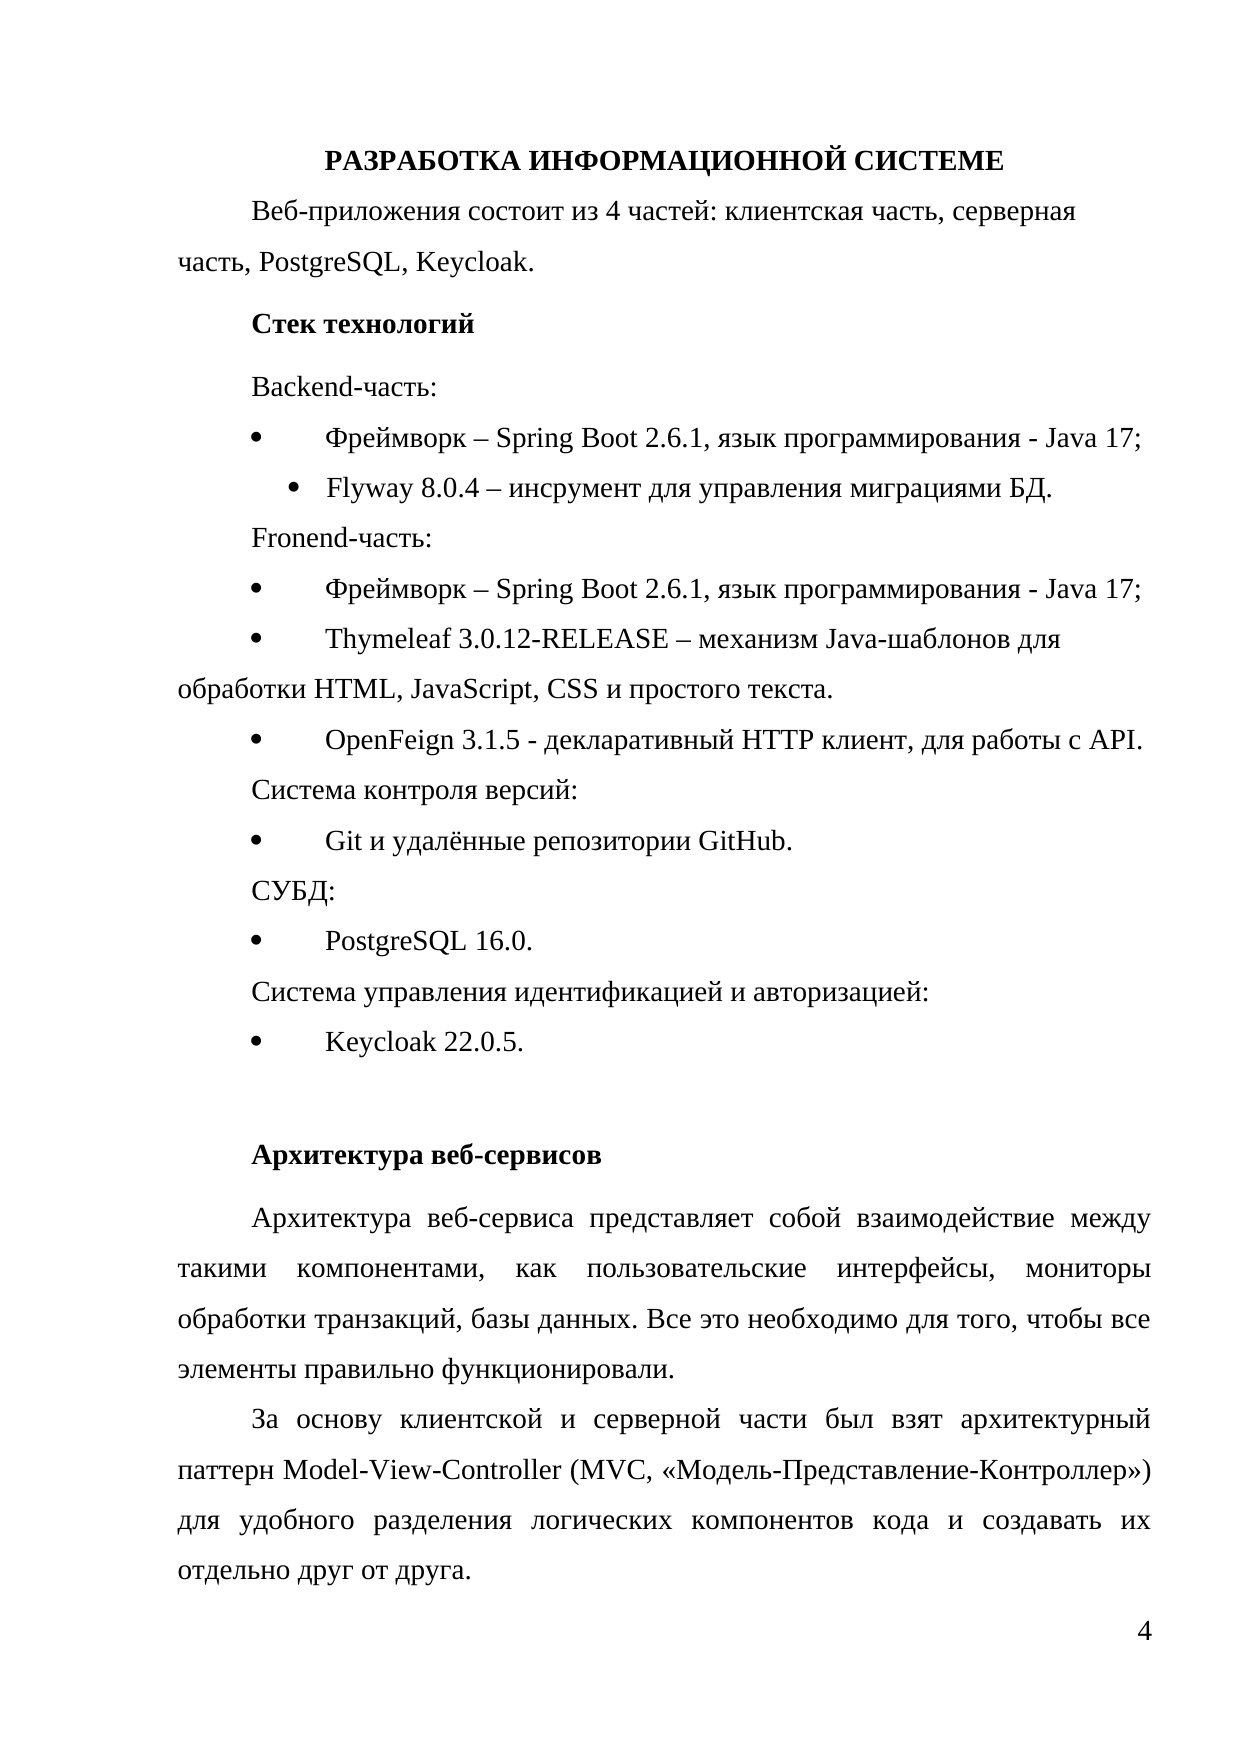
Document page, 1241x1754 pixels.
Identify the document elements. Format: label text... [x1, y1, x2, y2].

list Keycloak 22.0.5. [177, 1024, 1152, 1058]
text За основу клиентской и серверной части был взят архитектурный паттерн Model-View-Controller (MVC, «Модель-Представление-Контроллер») для удобного разделения логических компонентов кода и создавать их отдельно друг от друга. [177, 1401, 1152, 1586]
text Стек технологий [177, 307, 1152, 340]
text Веб-приложения состоит из 4 частей: клиентская часть, серверная часть, PostgreSQL, Keycloak. [177, 193, 1152, 277]
list Фреймворк – Spring Boot 2.6.1, язык программирования - Java 17; [177, 420, 1152, 453]
list Thymeleaf 3.0.12-RELEASE – механизм Java-шаблонов для обработки HTML, JavaScript, CSS и простого текста. [177, 621, 1152, 705]
text Архитектура веб-сервиса представляет собой взаимодействие между такими компонентами, как пользовательские интерфейсы, мониторы обработки транзакций, базы данных. Все это необходимо для того, чтобы все элементы правильно функционировали. [177, 1200, 1152, 1385]
text СУБД: [177, 873, 1152, 907]
text Backend-часть: [177, 369, 1152, 403]
subtitle РАЗРАБОТКА ИНФОРМАЦИОННОЙ СИСТЕМЕ [177, 143, 1152, 177]
text Система управления идентификацией и авторизацией: [177, 974, 1152, 1007]
text Fronend-часть: [177, 521, 1152, 554]
list PostgreSQL 16.0. [177, 923, 1152, 957]
list Фреймворк – Spring Boot 2.6.1, язык программирования - Java 17; [177, 571, 1152, 604]
list Git и удалённые репозитории GitHub. [177, 823, 1152, 856]
list Flyway 8.0.4 – инсрумент для управления миграциями БД. [288, 470, 1152, 504]
text Система контроля версий: [177, 772, 1152, 806]
list OpenFeign 3.1.5 - декларативный HTTP клиент, для работы с API. [177, 722, 1152, 756]
text Архитектура веб-сервисов [177, 1137, 1152, 1171]
